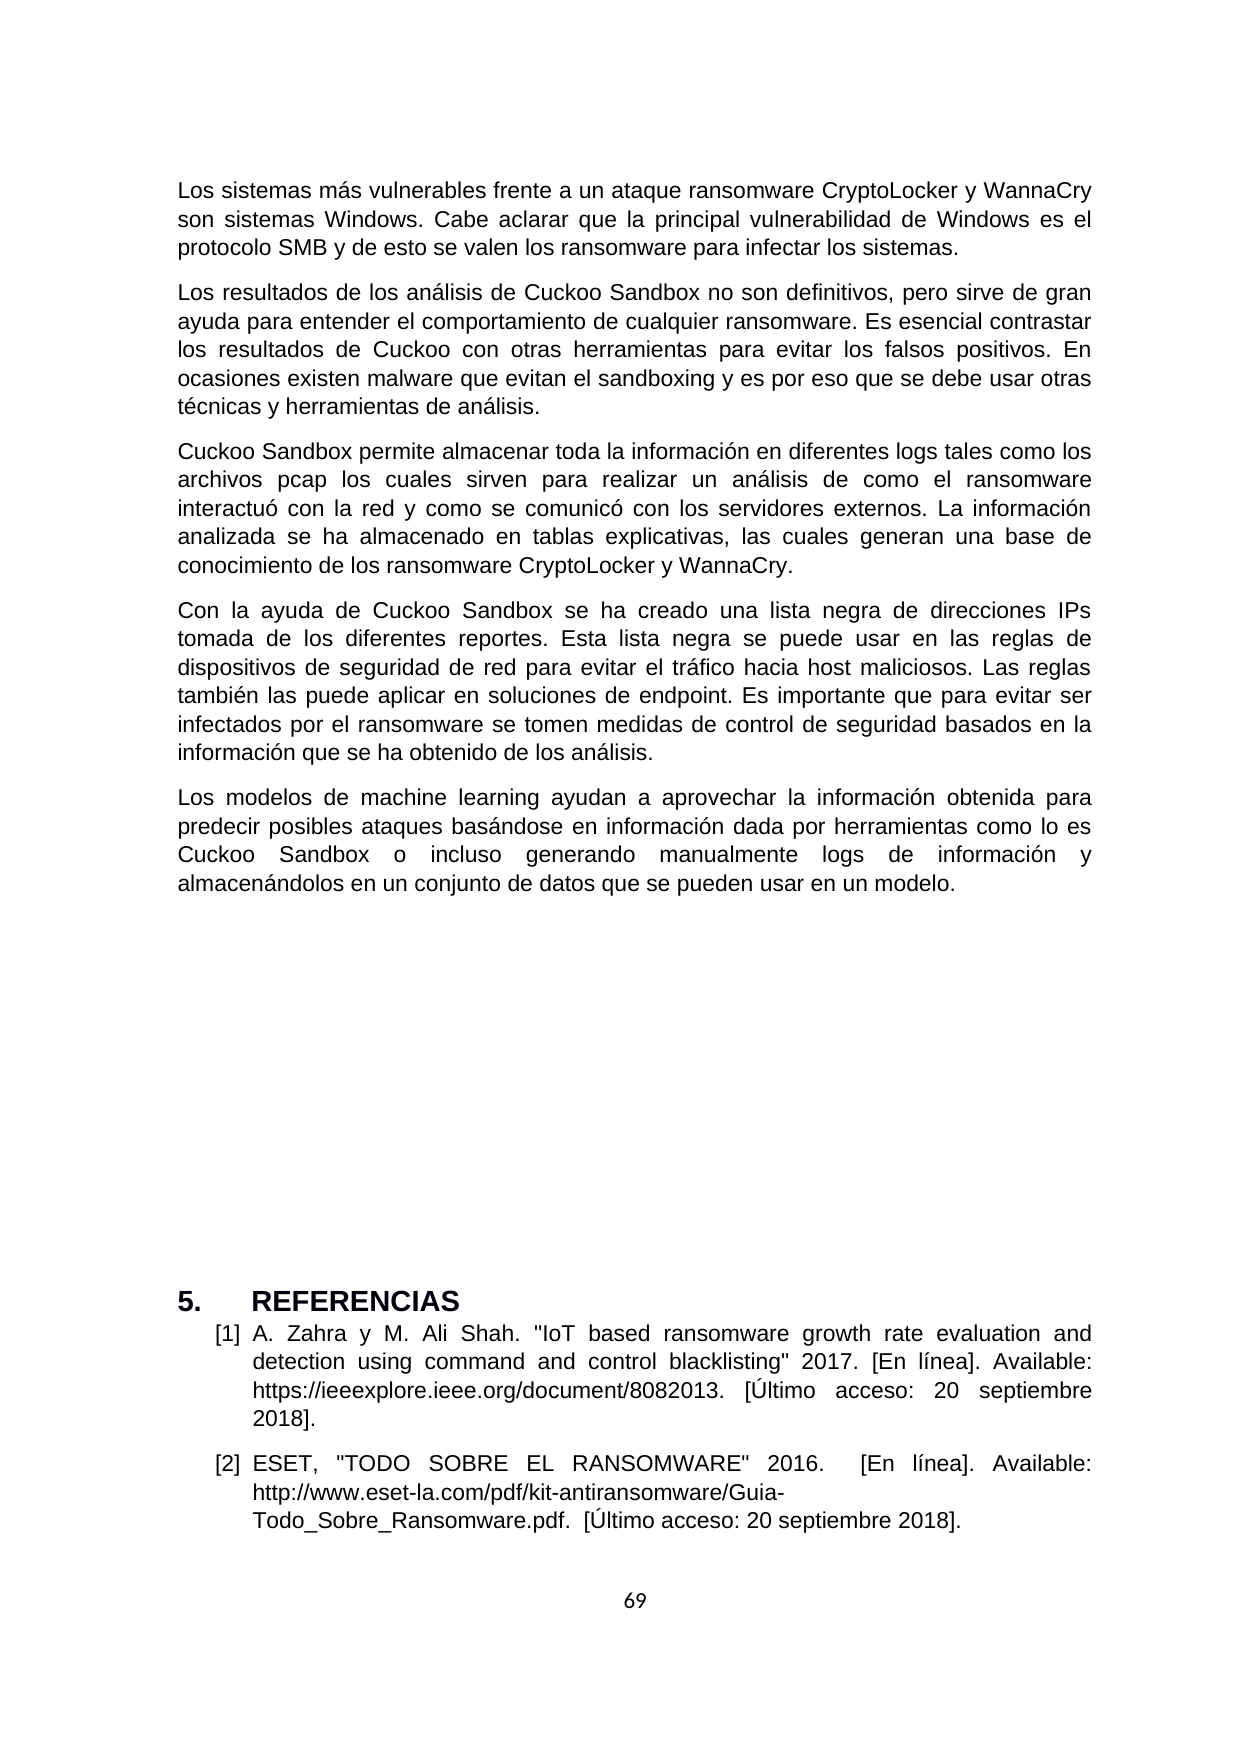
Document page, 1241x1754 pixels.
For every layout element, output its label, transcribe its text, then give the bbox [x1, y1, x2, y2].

list A. Zahra y M. Ali Shah. "IoT based ransomware growth rate evaluation and detection using command and control blacklisting" 2017. [En línea]. Available: https://ieeexplore.ieee.org/document/8082013. [Último acceso: 20 septiembre 2018]. [215, 1320, 1092, 1432]
list ESET, "TODO SOBRE EL RANSOMWARE" 2016. [En línea]. Available: http://www.eset-la.com/pdf/kit-antiransomware/Guia-Todo_Sobre_Ransomware.pdf. [Último acceso: 20 septiembre 2018]. [215, 1450, 1092, 1533]
text Con la ayuda de Cuckoo Sandbox se ha creado una lista negra de direcciones IPs tomada de los diferentes reportes. Esta lista negra se puede usar en las reglas de dispositivos de seguridad de red para evitar el tráfico hacia host maliciosos. Las reglas también las puede aplicar en soluciones de endpoint. Es importante que para evitar ser infectados por el ransomware se tomen medidas de control de seguridad basados en la información que se ha obtenido de los análisis. [177, 597, 1092, 765]
text Los resultados de los análisis de Cuckoo Sandbox no son definitivos, pero sirve de gran ayuda para entender el comportamiento de cualquier ransomware. Es esencial contrastar los resultados de Cuckoo con otras herramientas para evitar los falsos positivos. En ocasiones existen malware que evitan el sandboxing y es por eso que se debe usar otras técnicas y herramientas de análisis. [177, 279, 1092, 419]
subtitle REFERENCIAS [177, 1284, 1092, 1317]
text Los sistemas más vulnerables frente a un ataque ransomware CryptoLocker y WannaCry son sistemas Windows. Cabe aclarar que la principal vulnerabilidad de Windows es el protocolo SMB y de esto se valen los ransomware para infectar los sistemas. [177, 177, 1092, 260]
text Los modelos de machine learning ayudan a aprovechar la información obtenida para predecir posibles ataques basándose en información dada por herramientas como lo es Cuckoo Sandbox o incluso generando manualmente logs de información y almacenándolos en un conjunto de datos que se pueden usar en un modelo. [177, 784, 1092, 896]
text Cuckoo Sandbox permite almacenar toda la información en diferentes logs tales como los archivos pcap los cuales sirven para realizar un análisis de como el ransomware interactuó con la red y como se comunicó con los servidores externos. La información analizada se ha almacenado en tablas explicativas, las cuales generan una base de conocimiento de los ransomware CryptoLocker y WannaCry. [177, 438, 1092, 578]
